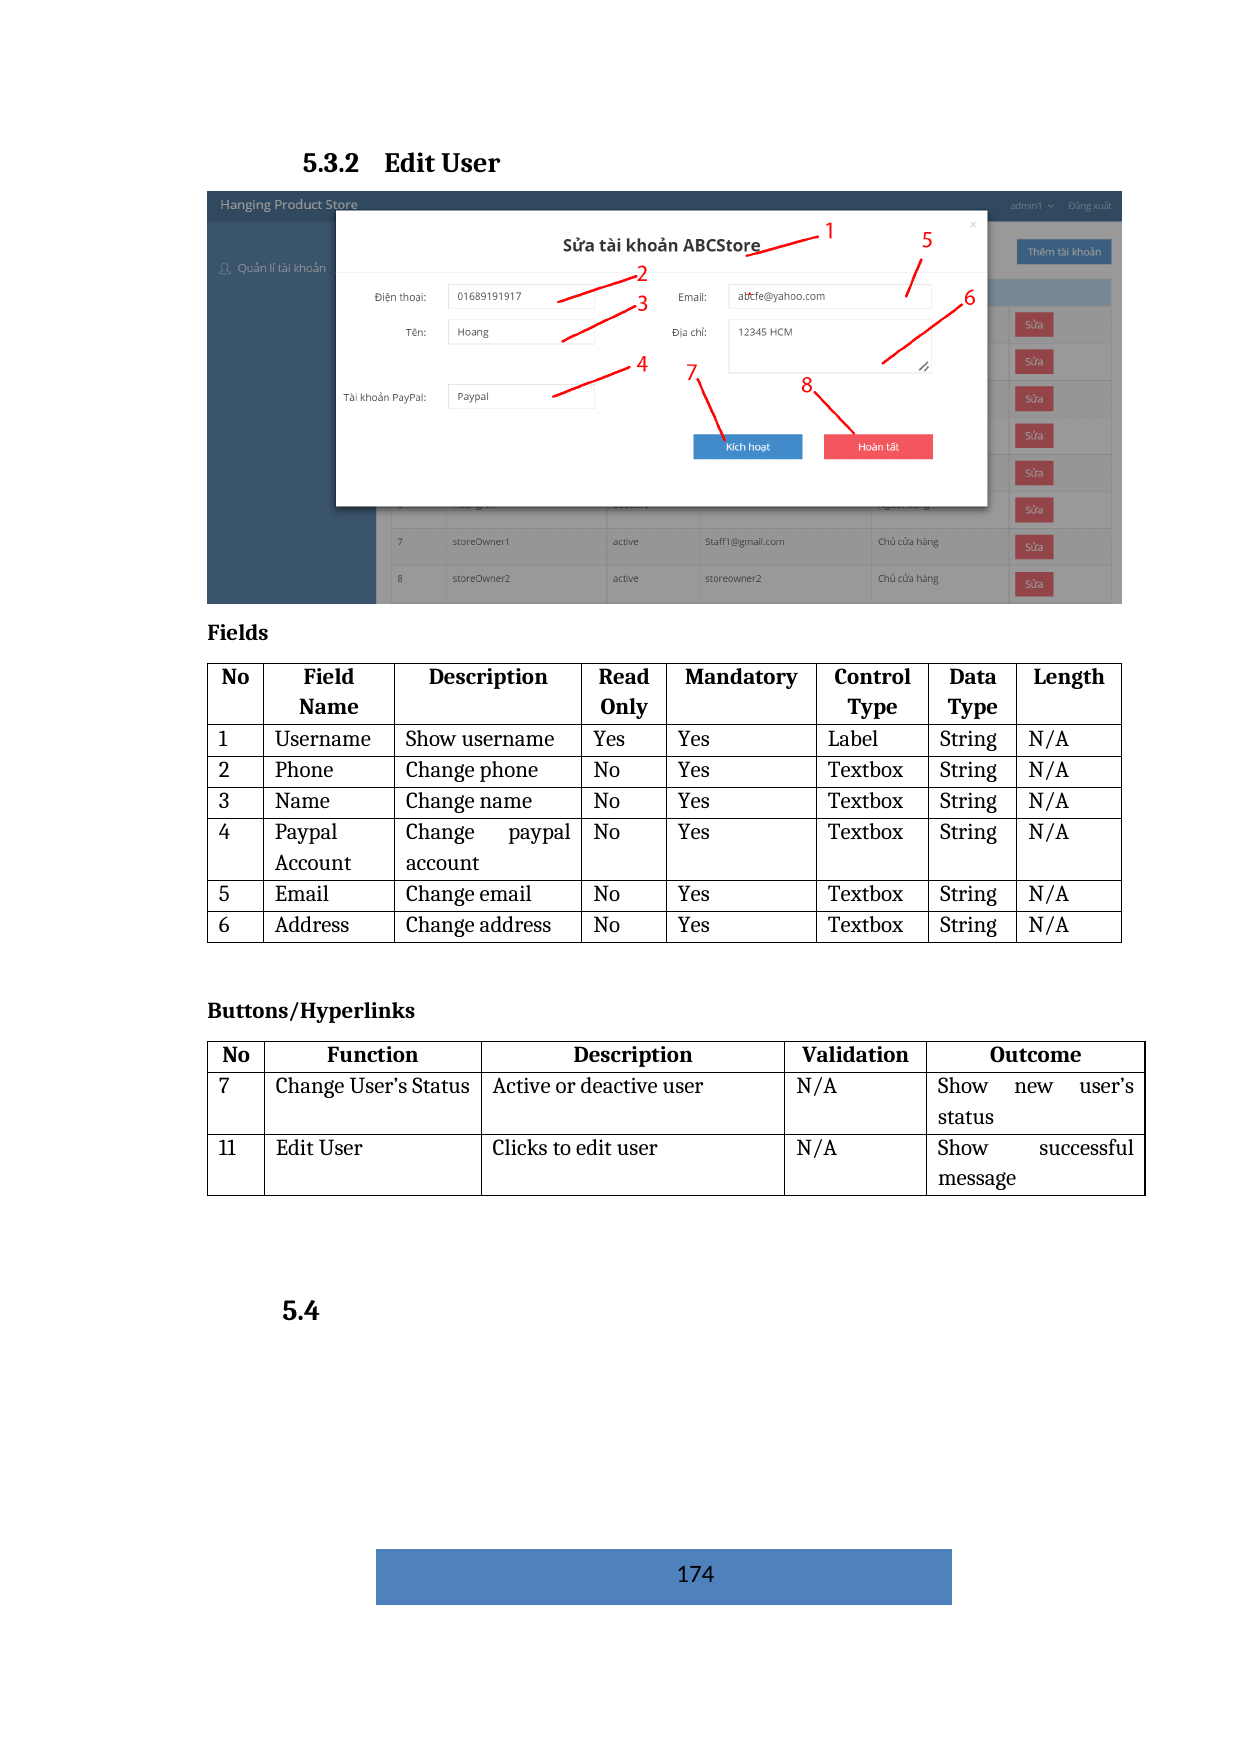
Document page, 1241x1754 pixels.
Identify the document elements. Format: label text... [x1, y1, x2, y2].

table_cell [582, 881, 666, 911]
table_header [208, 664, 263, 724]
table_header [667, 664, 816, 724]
picture [207, 191, 1122, 604]
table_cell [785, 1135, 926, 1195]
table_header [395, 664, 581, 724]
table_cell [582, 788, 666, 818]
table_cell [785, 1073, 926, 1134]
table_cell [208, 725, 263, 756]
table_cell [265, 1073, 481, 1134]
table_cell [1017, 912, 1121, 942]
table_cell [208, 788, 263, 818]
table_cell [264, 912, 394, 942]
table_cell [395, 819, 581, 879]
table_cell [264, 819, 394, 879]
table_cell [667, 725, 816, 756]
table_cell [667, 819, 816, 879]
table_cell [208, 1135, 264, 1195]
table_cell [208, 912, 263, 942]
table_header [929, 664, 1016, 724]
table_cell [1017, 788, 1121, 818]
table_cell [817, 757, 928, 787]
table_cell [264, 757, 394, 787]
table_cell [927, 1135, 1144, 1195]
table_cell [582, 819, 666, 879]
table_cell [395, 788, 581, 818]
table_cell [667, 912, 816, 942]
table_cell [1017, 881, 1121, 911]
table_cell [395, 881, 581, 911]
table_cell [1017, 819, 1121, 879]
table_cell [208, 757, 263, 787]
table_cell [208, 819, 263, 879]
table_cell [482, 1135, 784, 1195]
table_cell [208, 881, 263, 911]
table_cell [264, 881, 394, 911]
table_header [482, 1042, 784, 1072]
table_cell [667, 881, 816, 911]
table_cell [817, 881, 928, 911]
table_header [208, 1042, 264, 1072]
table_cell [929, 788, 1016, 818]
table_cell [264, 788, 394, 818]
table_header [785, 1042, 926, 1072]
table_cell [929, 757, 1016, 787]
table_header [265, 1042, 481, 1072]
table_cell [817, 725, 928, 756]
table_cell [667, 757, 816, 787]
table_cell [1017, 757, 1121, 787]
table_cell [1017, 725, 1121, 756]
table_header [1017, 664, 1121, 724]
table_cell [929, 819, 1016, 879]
text Fields [207, 620, 1122, 646]
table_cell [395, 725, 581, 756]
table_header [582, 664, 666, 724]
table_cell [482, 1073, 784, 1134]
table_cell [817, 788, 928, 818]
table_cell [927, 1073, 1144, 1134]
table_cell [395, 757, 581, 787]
text Buttons/Hyperlinks [207, 998, 1122, 1024]
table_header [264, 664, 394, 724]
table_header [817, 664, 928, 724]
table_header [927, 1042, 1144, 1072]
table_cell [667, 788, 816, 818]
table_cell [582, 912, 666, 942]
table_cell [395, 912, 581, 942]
subtitle Edit User [303, 147, 1122, 179]
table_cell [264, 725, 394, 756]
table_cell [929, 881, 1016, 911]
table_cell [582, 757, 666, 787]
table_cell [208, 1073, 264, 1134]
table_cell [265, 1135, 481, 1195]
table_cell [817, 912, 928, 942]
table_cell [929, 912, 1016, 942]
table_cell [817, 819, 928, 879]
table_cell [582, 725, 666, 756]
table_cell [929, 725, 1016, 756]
